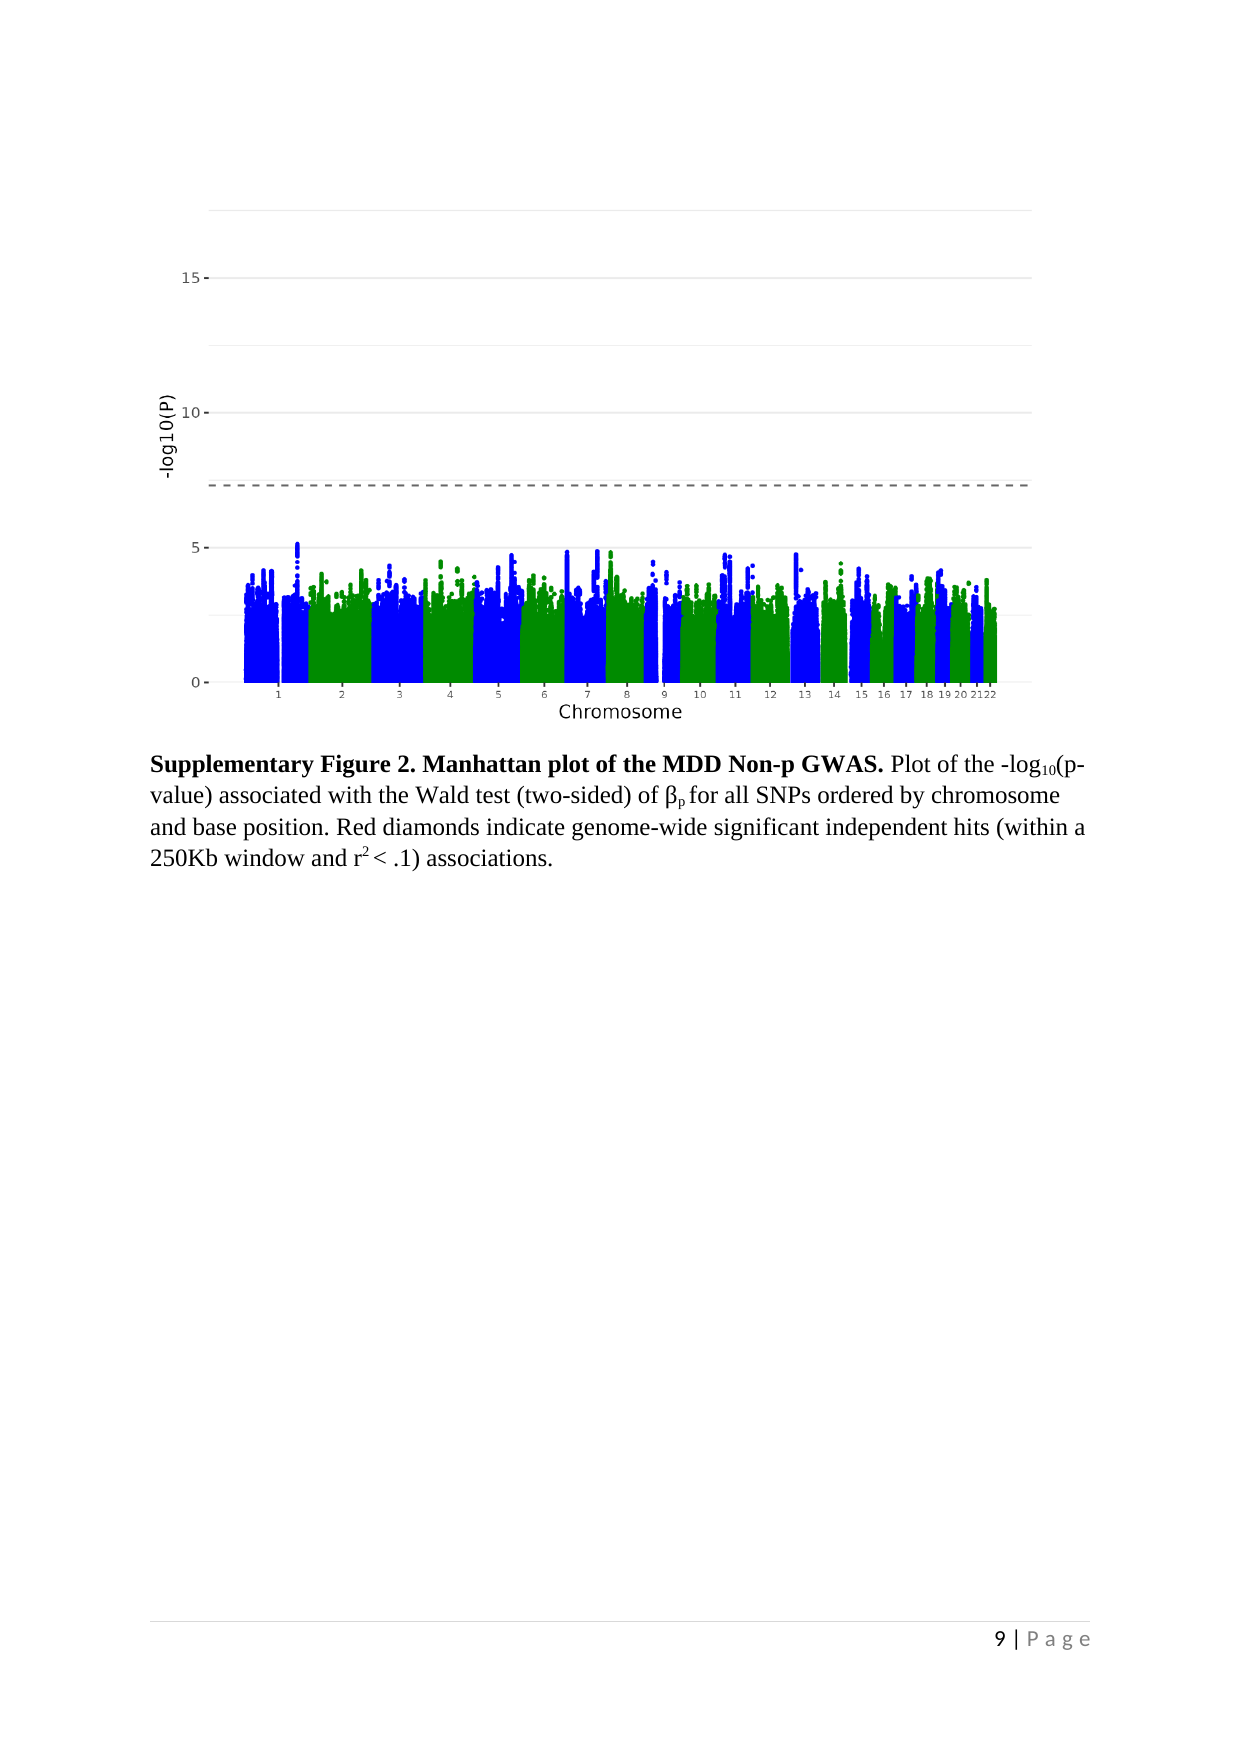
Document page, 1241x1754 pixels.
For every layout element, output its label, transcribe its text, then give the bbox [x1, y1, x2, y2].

picture [150, 181, 1041, 731]
text Supplementary Figure 2. Manhattan plot of the MDD Non-p GWAS. Plot of the -log10(p-value) associated with the Wald test (two-sided) of βp for all SNPs ordered by chromosome and base position. Red diamonds indicate genome-wide significant independent hits (within a 250Kb window and r2 < .1) associations. [150, 749, 1090, 871]
